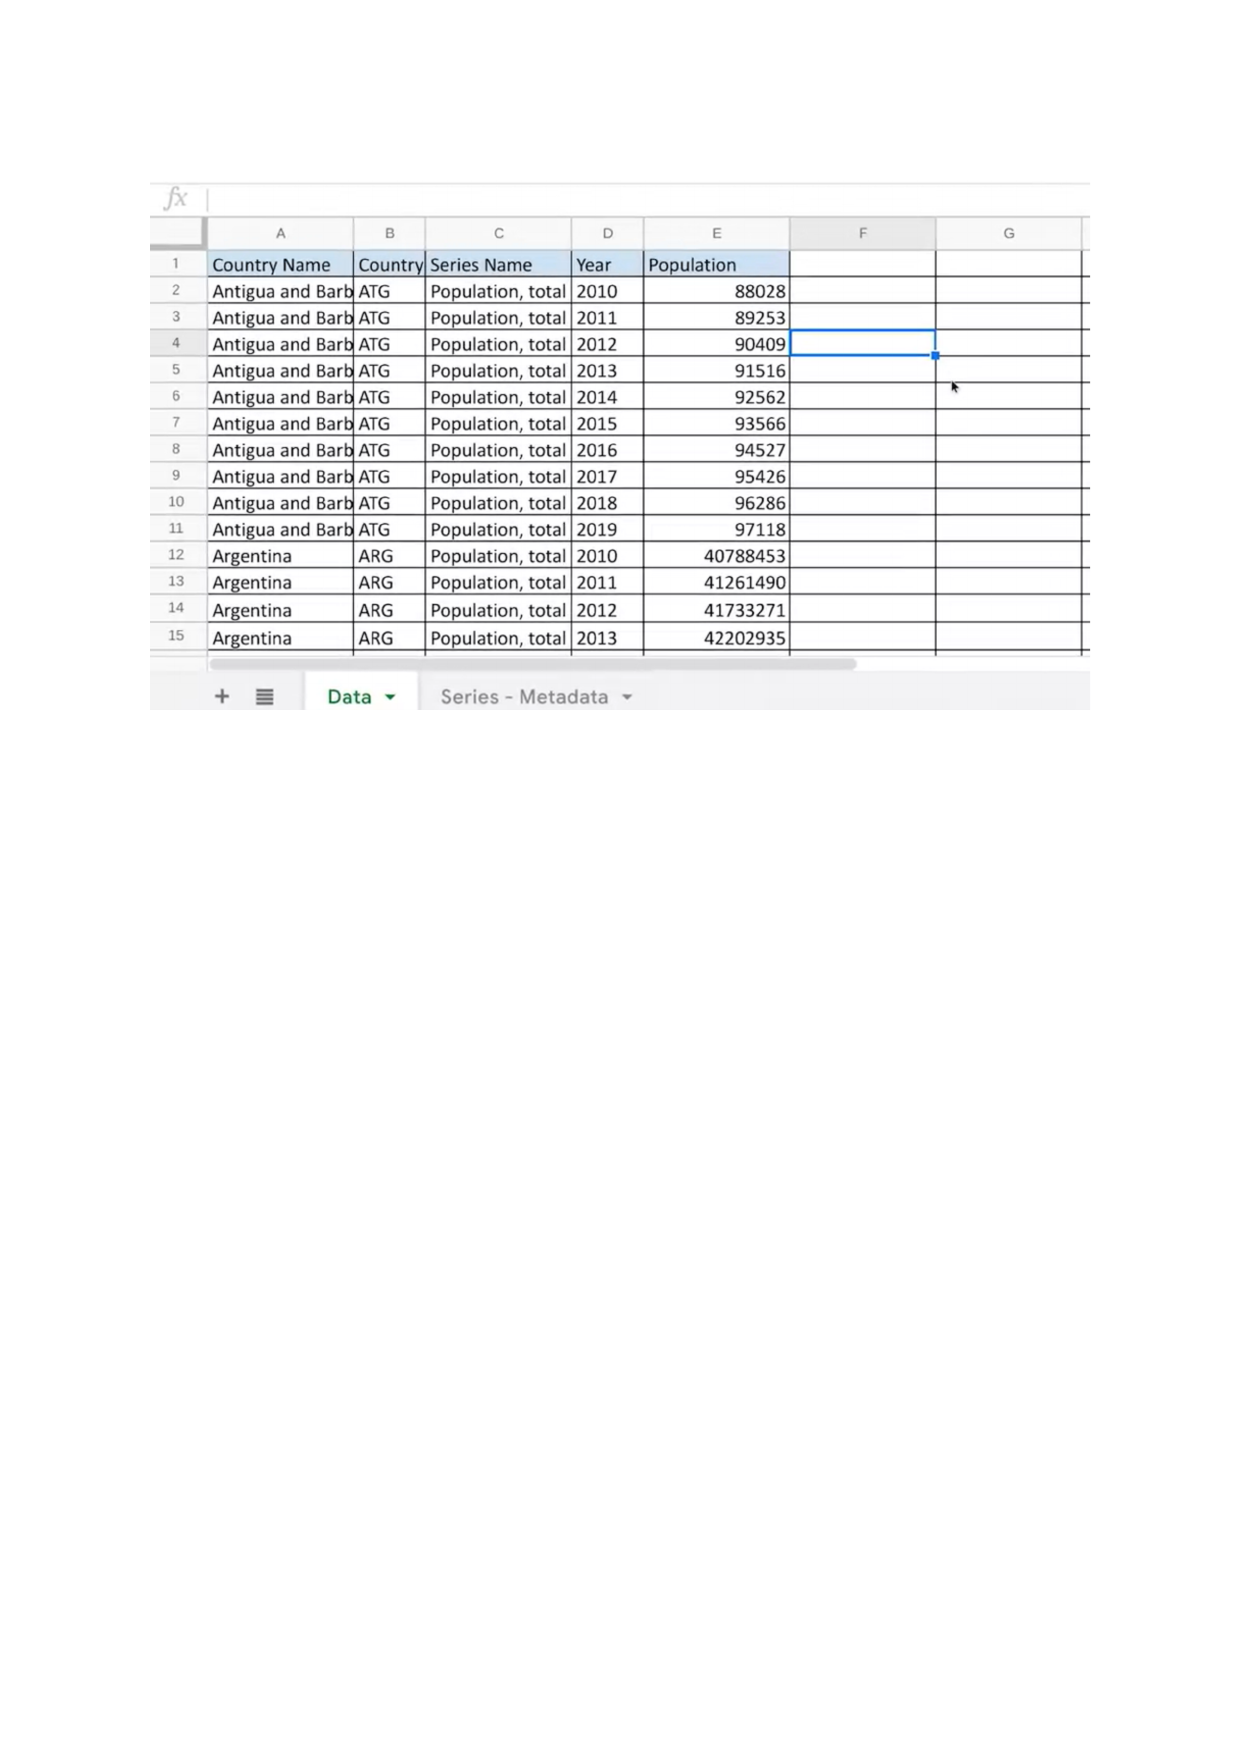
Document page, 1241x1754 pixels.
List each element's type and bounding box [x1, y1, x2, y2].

picture [150, 180, 1091, 710]
